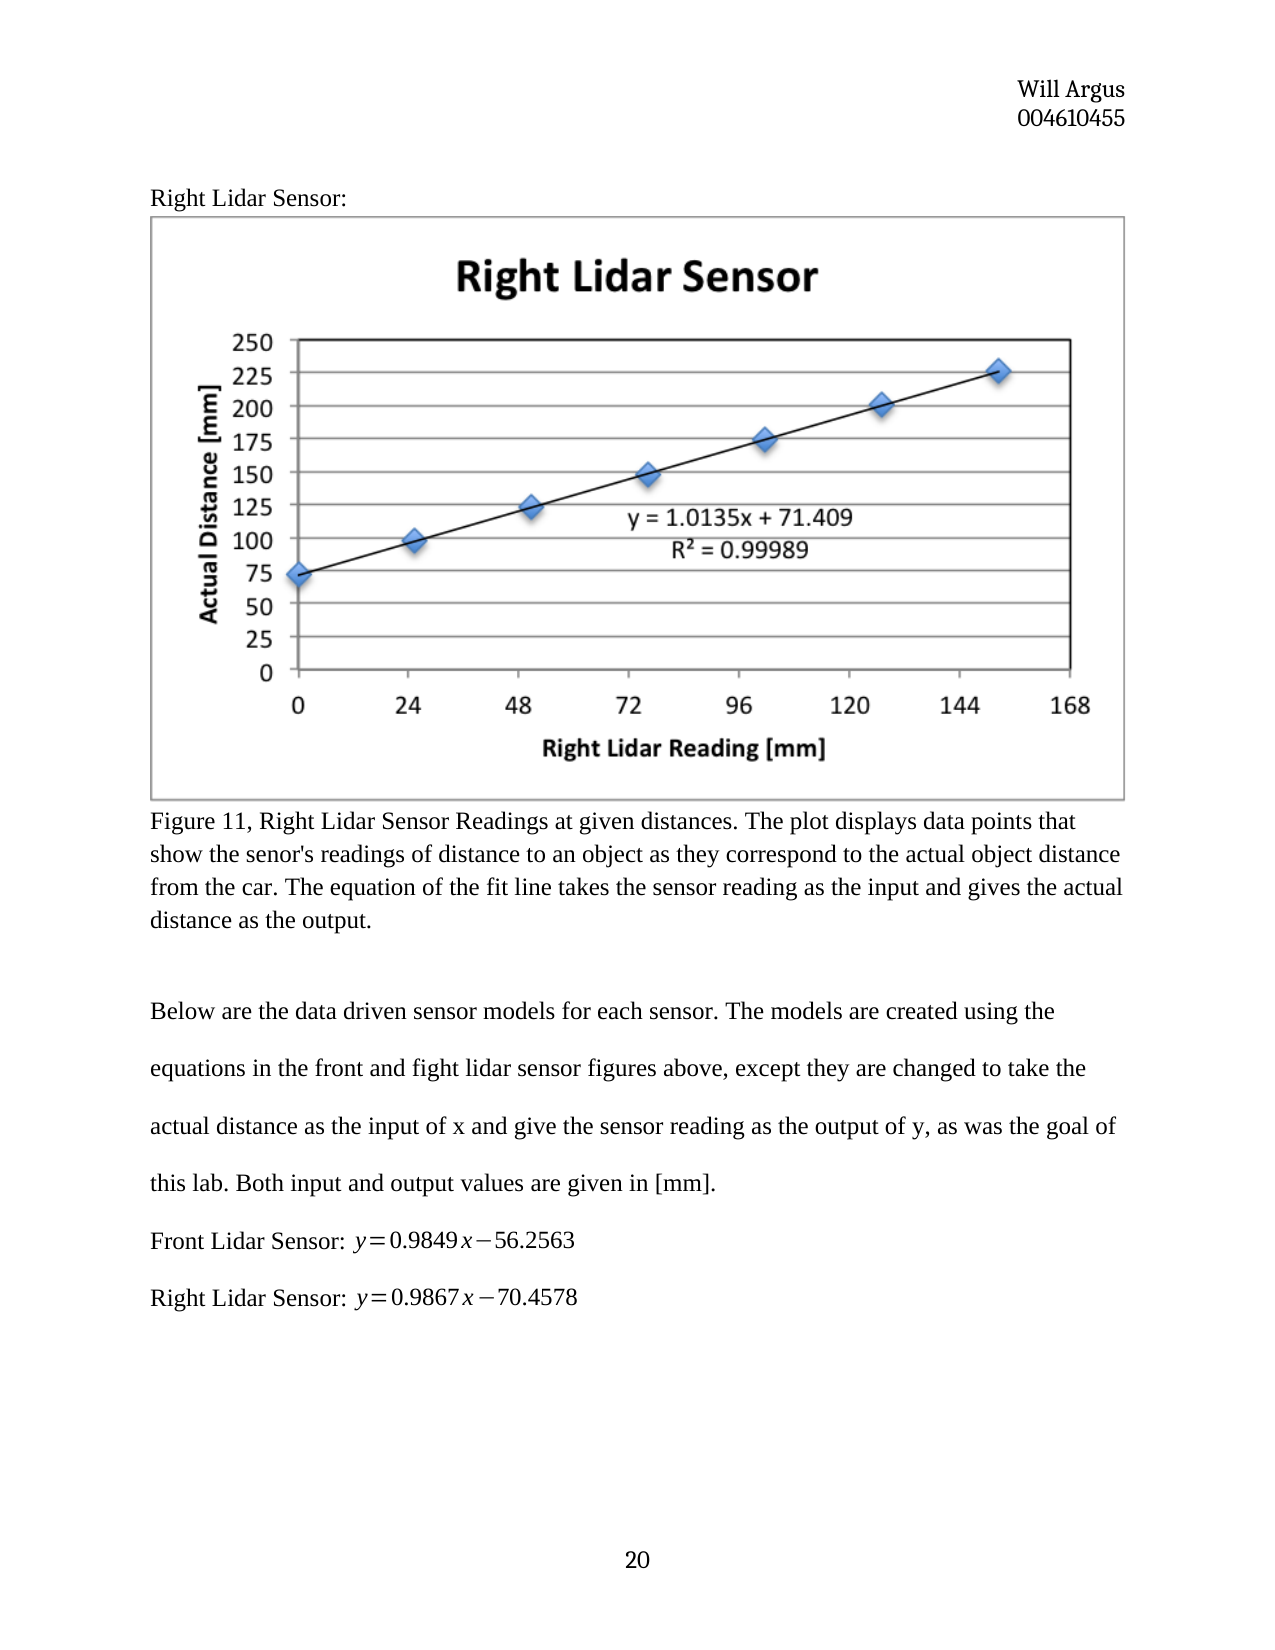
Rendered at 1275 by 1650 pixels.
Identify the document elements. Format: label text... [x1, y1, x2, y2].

text Front Lidar Sensor: [150, 1226, 1125, 1255]
text Right Lidar Sensor: [150, 1283, 1125, 1312]
text Figure 11, Right Lidar Sensor Readings at given distances. The plot displays data points that show the senor's readings of distance to an object as they correspond to the actual object distance from the car. The equation of the fit line takes the sensor reading as the input and gives the actual distance as the output. [150, 806, 1125, 934]
text Below are the data driven sensor models for each sensor. The models are created using the equations in the front and fight lidar sensor figures above, except they are changed to take the actual distance as the input of x and give the sensor reading as the output of y, as was the goal of this lab. Both input and output values are given in [mm]. [150, 996, 1125, 1197]
picture [150, 216, 1125, 802]
text Right Lidar Sensor: [150, 183, 1125, 212]
